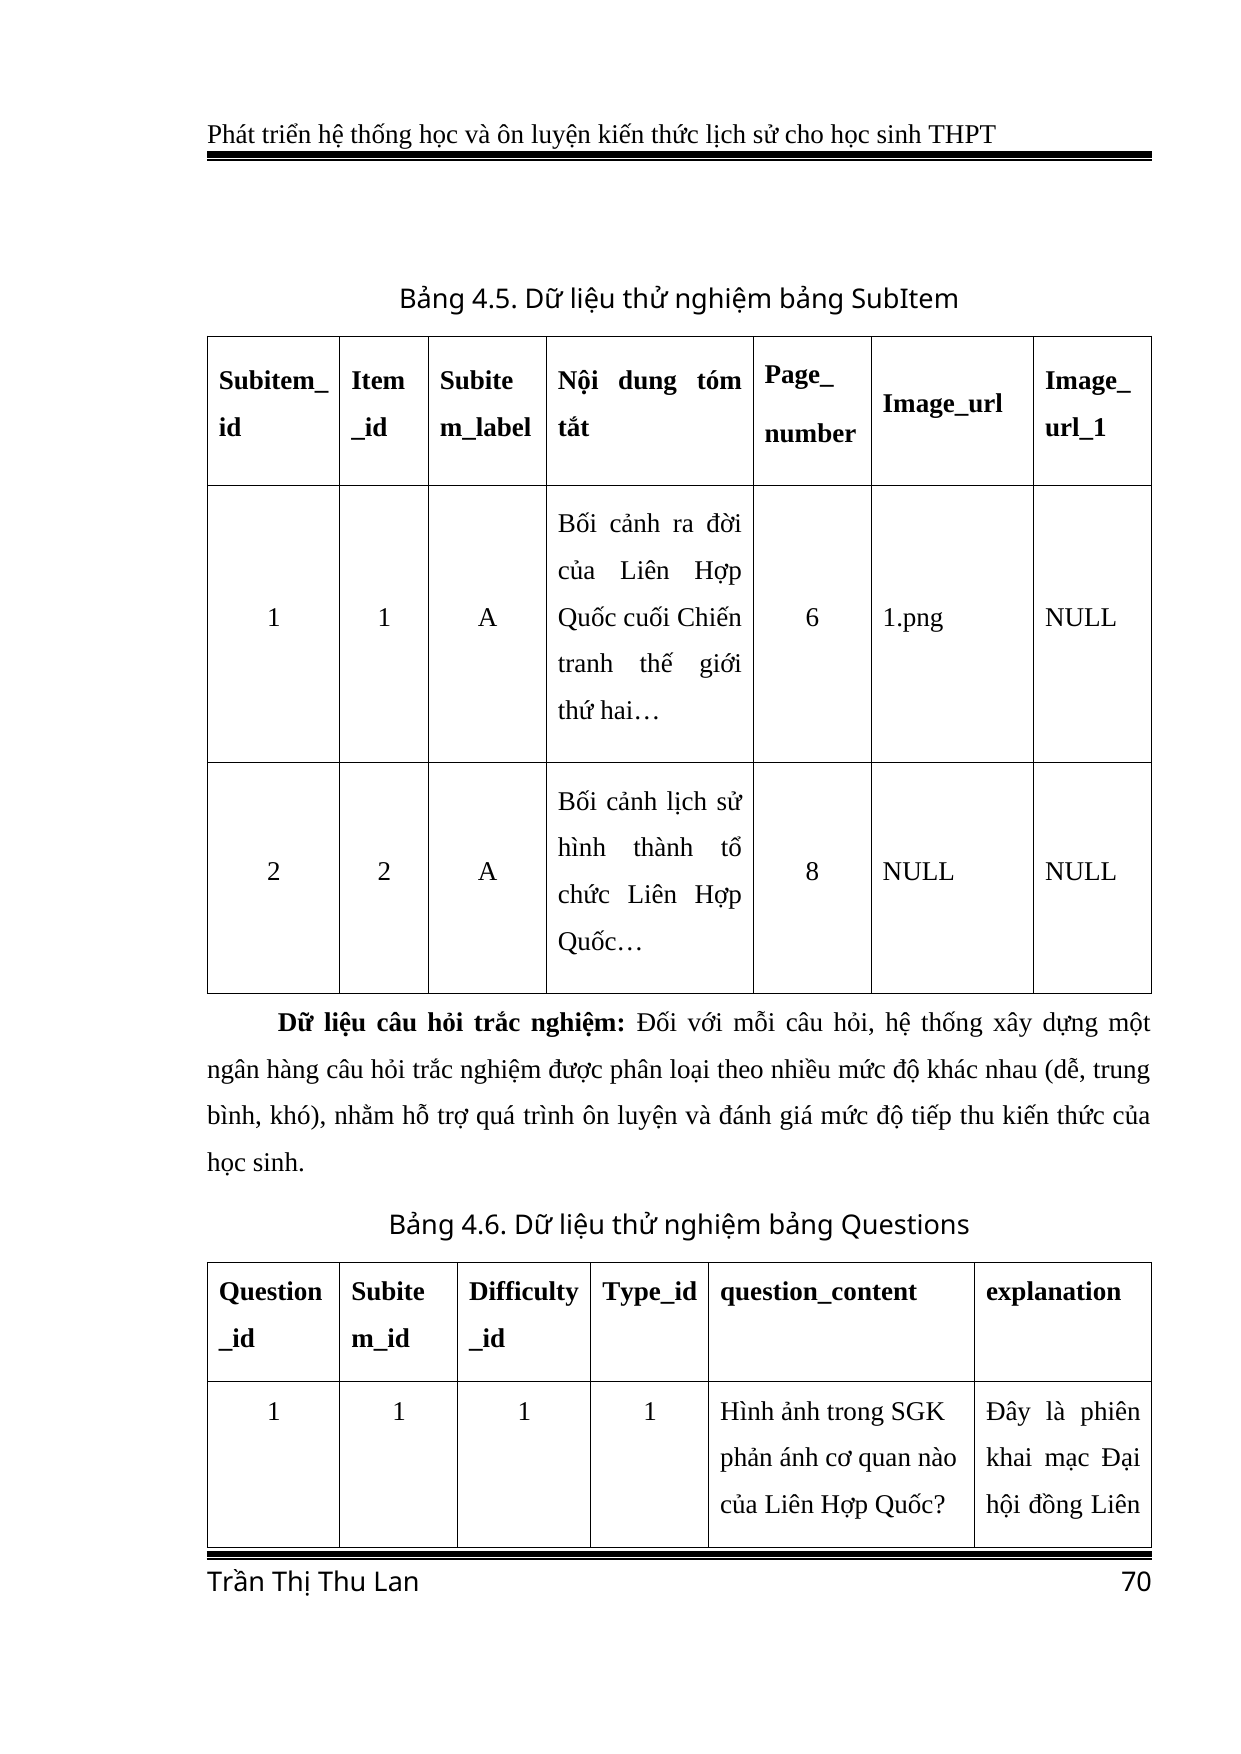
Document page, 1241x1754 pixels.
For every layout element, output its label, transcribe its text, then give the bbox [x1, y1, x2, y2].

text Dữ liệu câu hỏi trắc nghiệm: Đối với mỗi câu hỏi, hệ thống xây dựng một ngân hàng câu hỏi trắc nghiệm được phân loại theo nhiều mức độ khác nhau (dễ, trung bình, khó), nhằm hỗ trợ quá trình ôn luyện và đánh giá mức độ tiếp thu kiến thức của học sinh. [207, 1006, 1152, 1177]
table_cell 1 [340, 486, 428, 762]
table_cell Bối cảnh lịch sử hình thành tổ chức Liên Hợp Quốc… [547, 763, 753, 993]
table_cell 8 [754, 763, 871, 993]
text Bảng 4.6. Dữ liệu thử nghiệm bảng Questions [207, 1205, 1152, 1242]
table_cell 6 [754, 486, 871, 762]
table_cell 2 [208, 763, 339, 993]
table_header Subitem_id [340, 1263, 457, 1381]
table_cell 1 [591, 1382, 708, 1547]
table_header Image_url_1 [1034, 337, 1151, 485]
table_cell 1 [458, 1382, 590, 1547]
table_header Subitem_id [208, 337, 339, 485]
table_header Image_url [872, 337, 1033, 485]
table_header Item_id [340, 337, 428, 485]
table_header Difficulty_id [458, 1263, 590, 1381]
table_header Question_id [208, 1263, 339, 1381]
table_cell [709, 1382, 974, 1547]
table_header Type_id [591, 1263, 708, 1381]
table_cell A [429, 763, 546, 993]
table_cell 1 [208, 486, 339, 762]
table_cell 1 [340, 1382, 457, 1547]
table_cell 2 [340, 763, 428, 993]
table_cell 1 [208, 1382, 339, 1547]
table_header Page_ number [754, 337, 871, 485]
table_cell NULL [1034, 763, 1151, 993]
table_header explanation [975, 1263, 1151, 1381]
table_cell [975, 1382, 1151, 1547]
table_cell NULL [1034, 486, 1151, 762]
table_cell 1.png [872, 486, 1033, 762]
table_cell Bối cảnh ra đời của Liên Hợp Quốc cuối Chiến tranh thế giới thứ hai… [547, 486, 753, 762]
table_header Nội dung tóm tắt [547, 337, 753, 485]
table_header question_content [709, 1263, 974, 1381]
table_cell NULL [872, 763, 1033, 993]
table_cell A [429, 486, 546, 762]
text Bảng 4.5. Dữ liệu thử nghiệm bảng SubItem [207, 279, 1152, 316]
table_header Subitem_label [429, 337, 546, 485]
